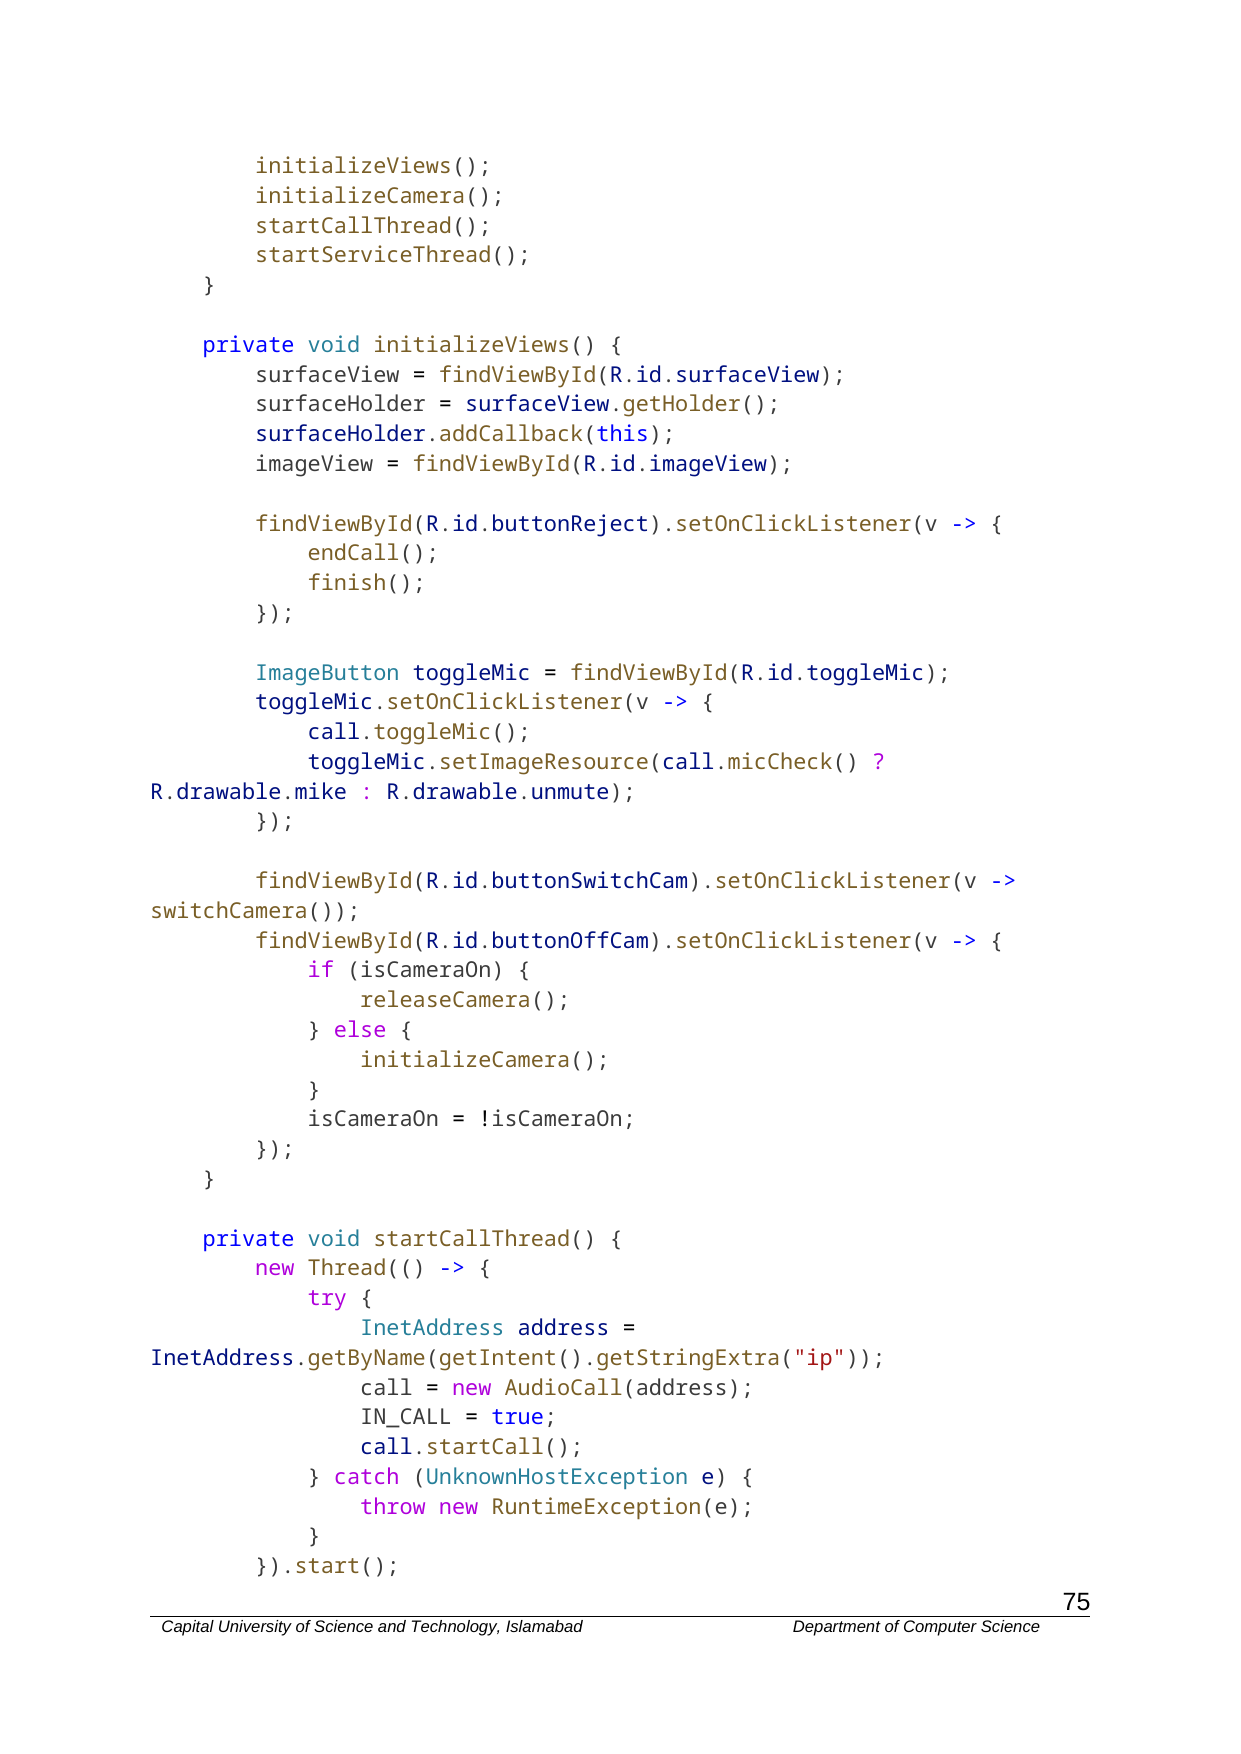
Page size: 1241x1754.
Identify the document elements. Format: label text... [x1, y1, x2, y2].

text findViewById(R.id.buttonOffCam).setOnClickListener(v -> { [150, 924, 1090, 954]
text finish(); [150, 567, 1090, 597]
text if (isCameraOn) { [150, 954, 1090, 984]
text startCallThread(); [150, 209, 1090, 239]
text try { [150, 1282, 1090, 1312]
text }); [150, 597, 1090, 627]
text private void startCallThread() { [150, 1222, 1090, 1252]
text endCall(); [150, 537, 1090, 567]
text ImageButton toggleMic = findViewById(R.id.toggleMic); [150, 656, 1090, 686]
text throw new RuntimeException(e); [150, 1491, 1090, 1520]
text call = new AudioCall(address); [150, 1371, 1090, 1401]
text findViewById(R.id.buttonReject).setOnClickListener(v -> { [150, 507, 1090, 537]
text surfaceHolder.addCallback(this); [150, 418, 1090, 448]
text surfaceHolder = surfaceView.getHolder(); [150, 388, 1090, 418]
text toggleMic.setOnClickListener(v -> { [150, 686, 1090, 716]
text imageView = findViewById(R.id.imageView); [150, 448, 1090, 478]
text } catch (UnknownHostException e) { [150, 1461, 1090, 1491]
text isCameraOn = !isCameraOn; [150, 1103, 1090, 1133]
text initializeViews(); [150, 150, 1090, 180]
text findViewById(R.id.buttonSwitchCam).setOnClickListener(v -> switchCamera()); [150, 865, 1090, 924]
text new Thread(() -> { [150, 1252, 1090, 1282]
text } [150, 1520, 1090, 1550]
text }).start(); [150, 1550, 1090, 1580]
text call.startCall(); [150, 1431, 1090, 1461]
text startServiceThread(); [150, 239, 1090, 269]
text } [150, 1163, 1090, 1193]
text } [150, 1073, 1090, 1103]
text call.toggleMic(); [150, 716, 1090, 746]
text IN_CALL = true; [150, 1401, 1090, 1431]
text initializeCamera(); [150, 180, 1090, 209]
text releaseCamera(); [150, 984, 1090, 1014]
text initializeCamera(); [150, 1044, 1090, 1073]
text }); [150, 805, 1090, 835]
text private void initializeViews() { [150, 329, 1090, 358]
text }); [150, 1133, 1090, 1163]
text surfaceView = findViewById(R.id.surfaceView); [150, 358, 1090, 388]
text InetAddress address = InetAddress.getByName(getIntent().getStringExtra("ip")); [150, 1312, 1090, 1371]
text } else { [150, 1014, 1090, 1044]
text toggleMic.setImageResource(call.micCheck() ? R.drawable.mike : R.drawable.unmute); [150, 746, 1090, 805]
text } [150, 269, 1090, 299]
